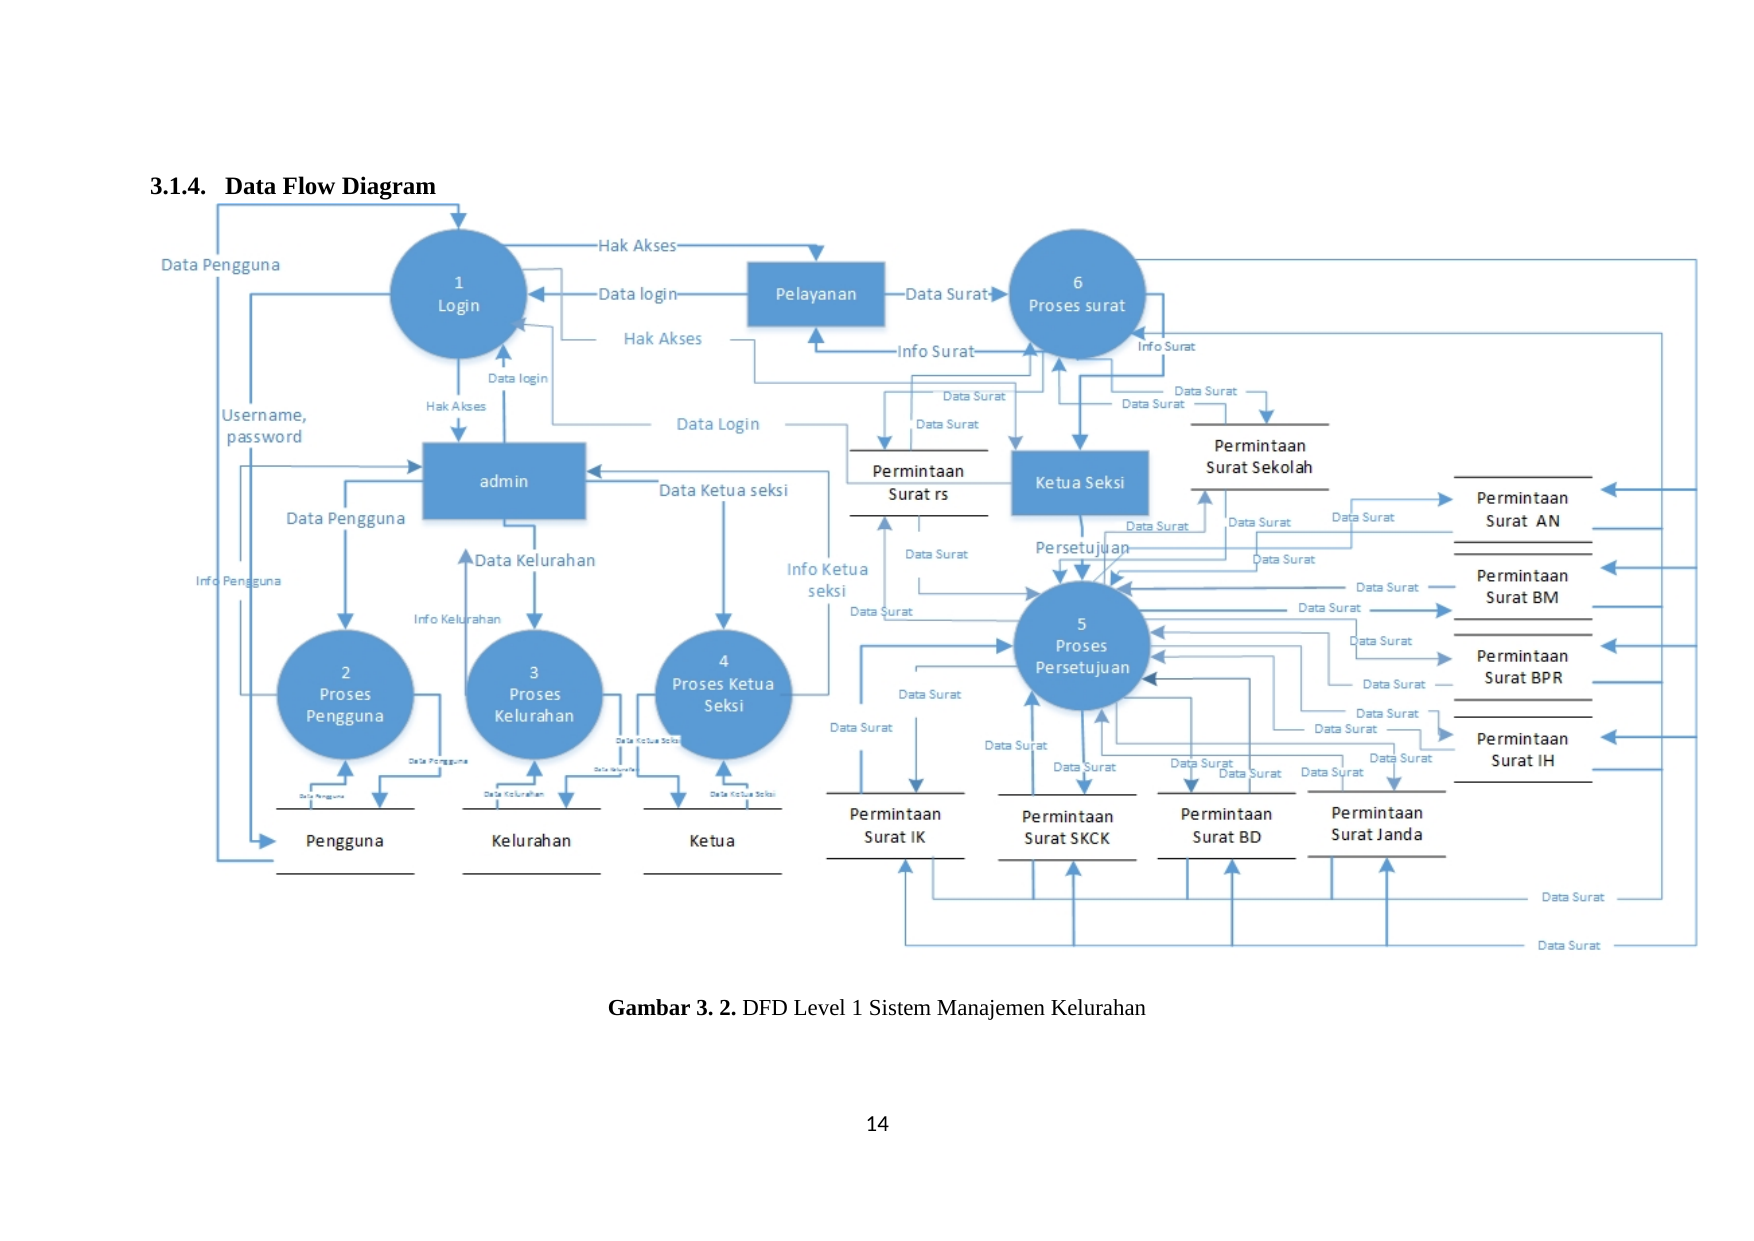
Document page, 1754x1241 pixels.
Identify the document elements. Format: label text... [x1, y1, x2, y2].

text Gambar 3. 2. DFD Level 1 Sistem Manajemen Kelurahan [150, 994, 1604, 1020]
subtitle Data Flow Diagram [150, 171, 1604, 199]
picture [150, 203, 1699, 969]
